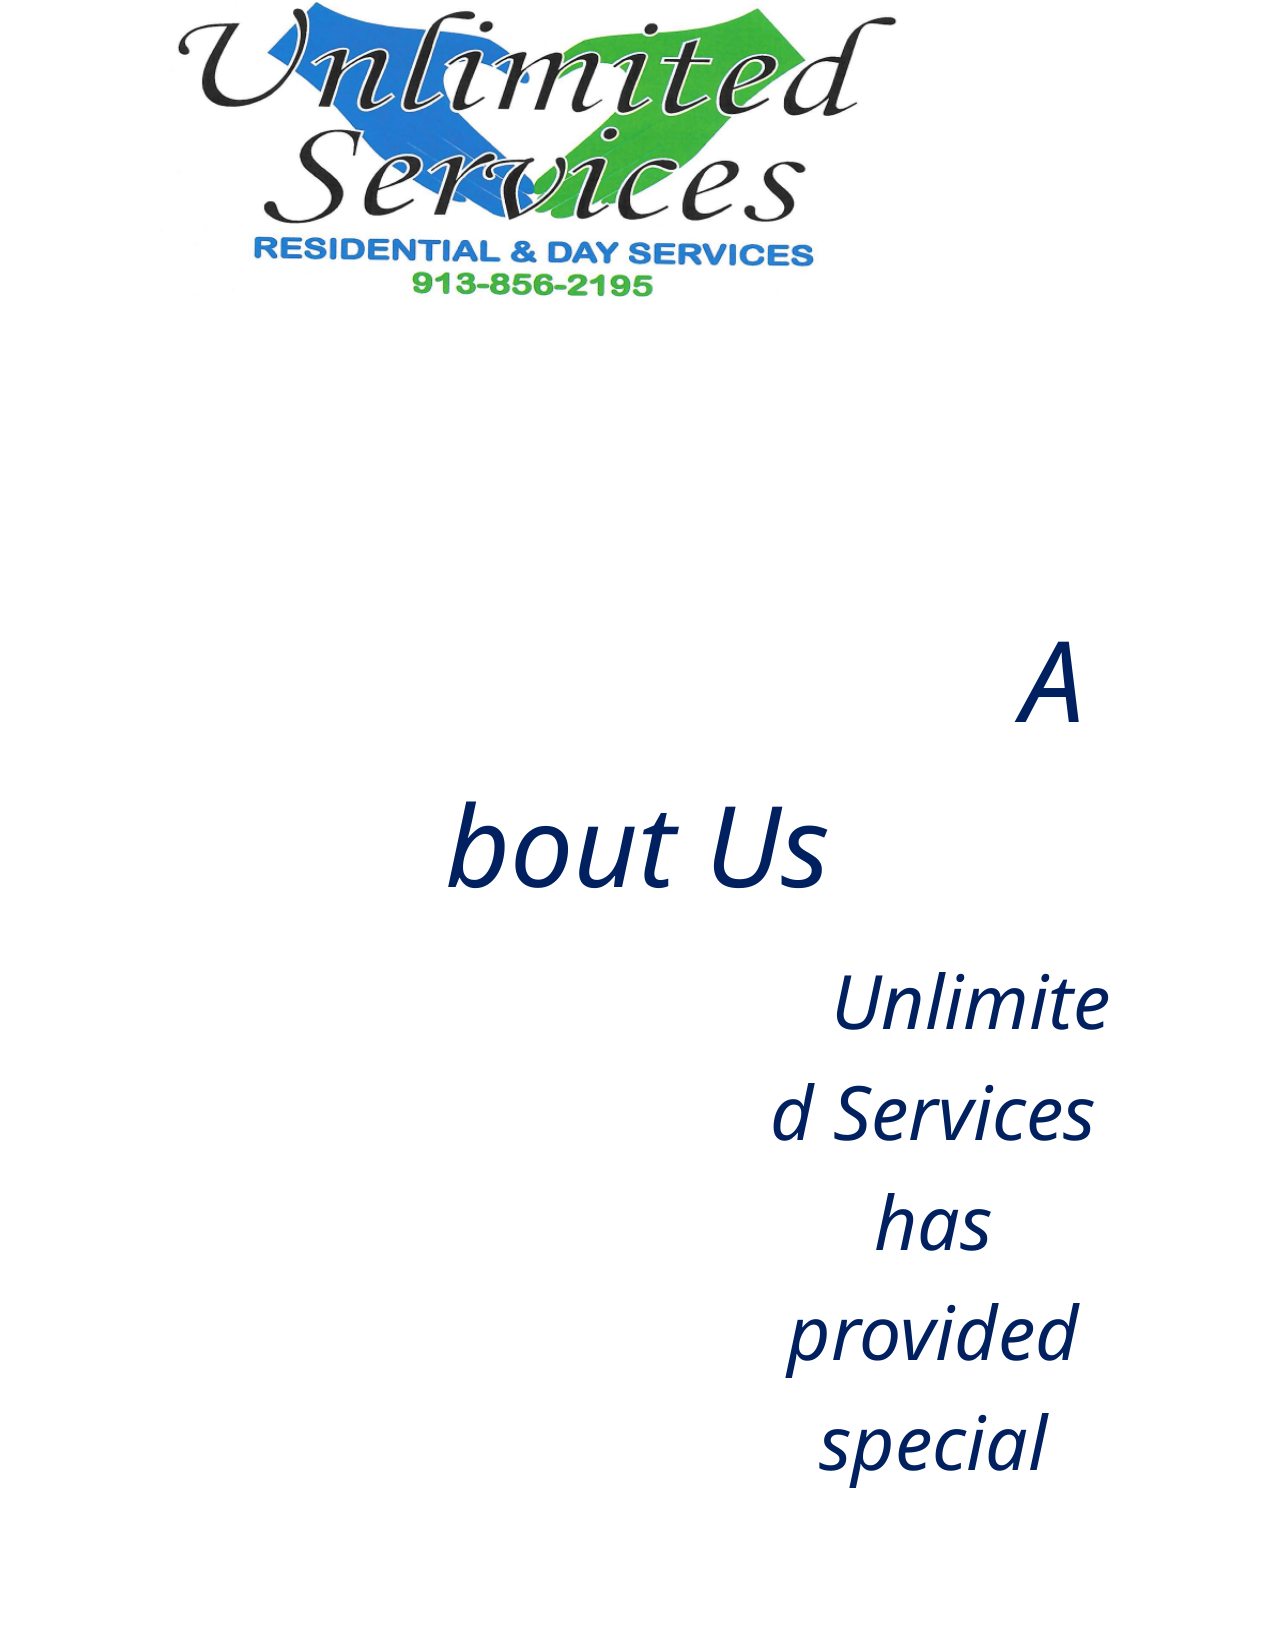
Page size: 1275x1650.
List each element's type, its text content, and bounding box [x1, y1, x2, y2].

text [750, 949, 1125, 1493]
text About Us [150, 602, 1125, 921]
picture [151, 0, 905, 297]
